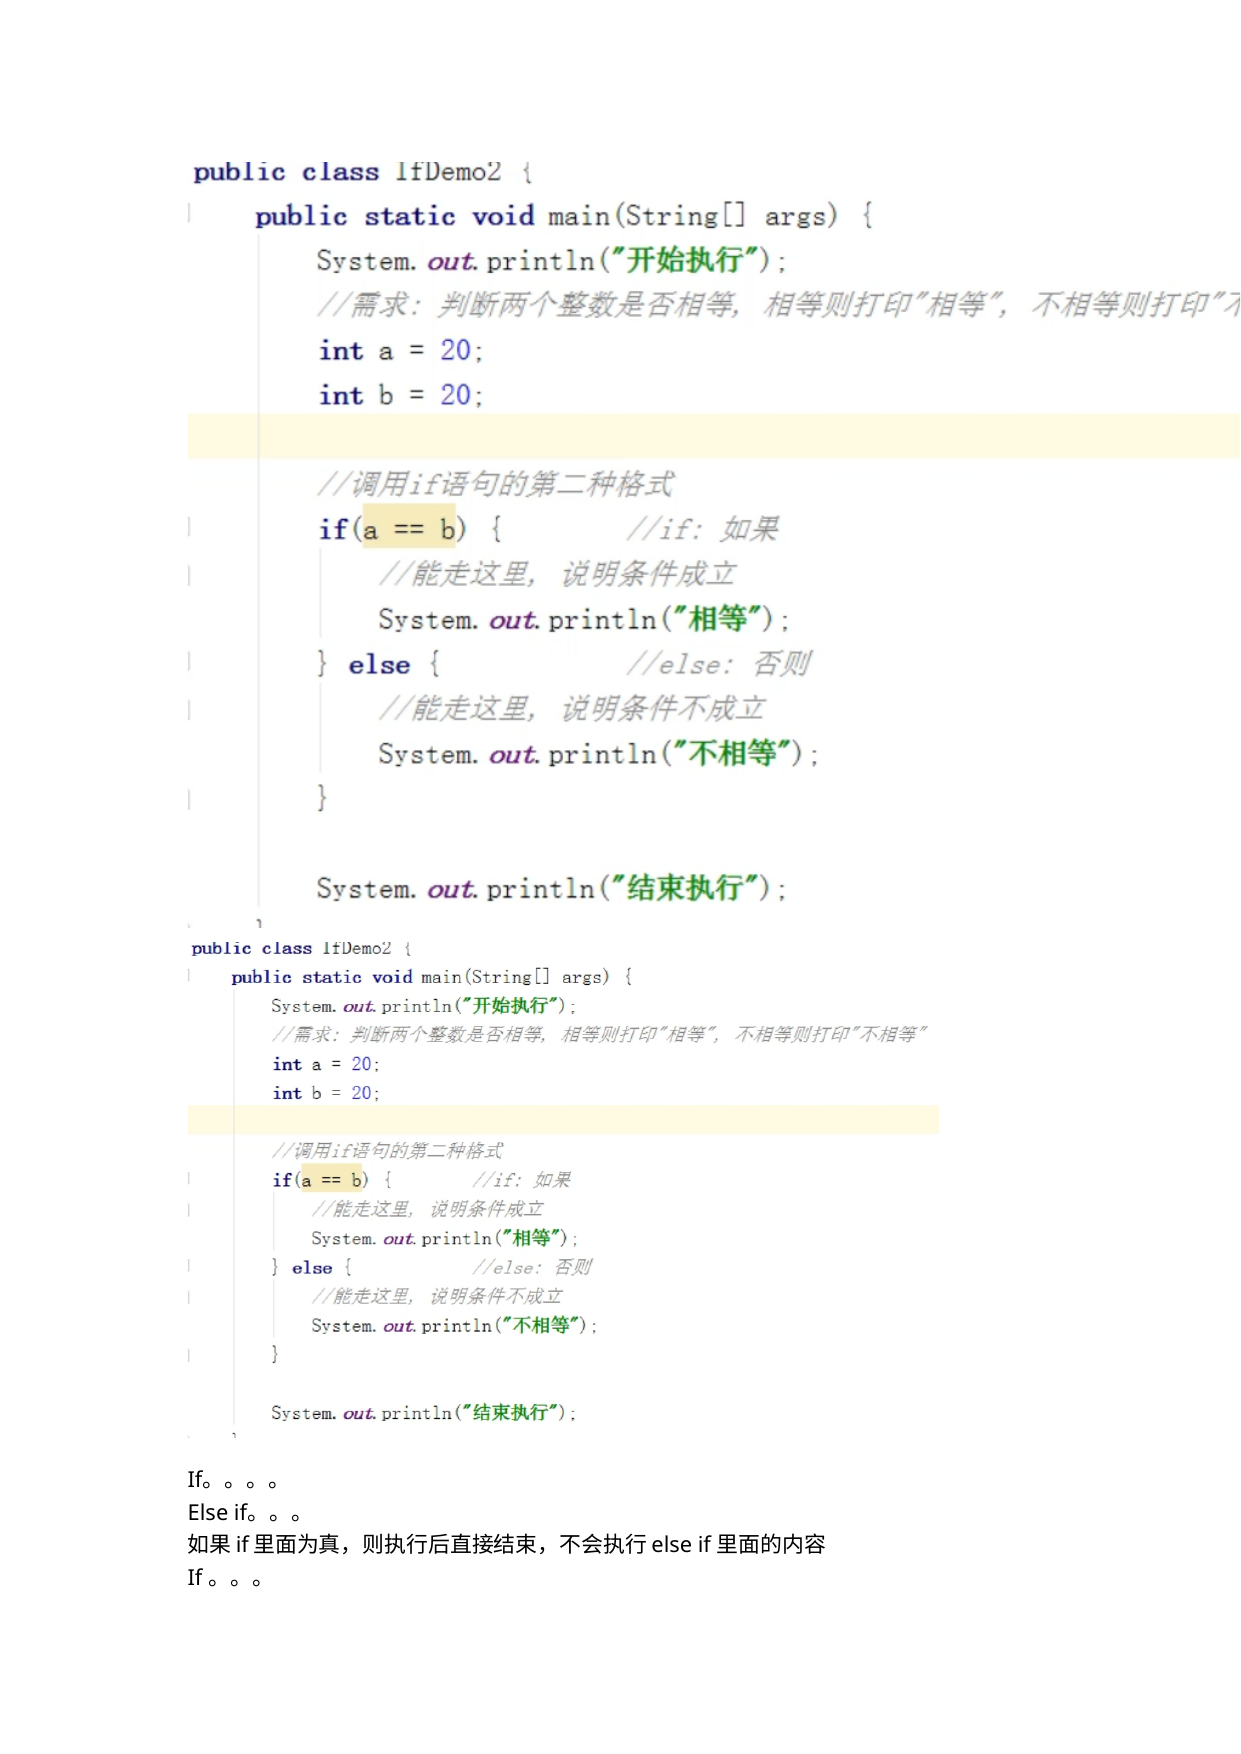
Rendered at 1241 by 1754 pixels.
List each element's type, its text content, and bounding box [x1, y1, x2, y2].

picture [187, 942, 939, 1438]
text 如果if里面为真，则执行后直接结束，不会执行else if 里面的内容 [187, 1527, 1053, 1559]
picture [187, 162, 1241, 928]
text If。。。。 [187, 1462, 1053, 1494]
text Else if。。。 [187, 1494, 1053, 1527]
text If 。。。 [187, 1559, 1053, 1592]
